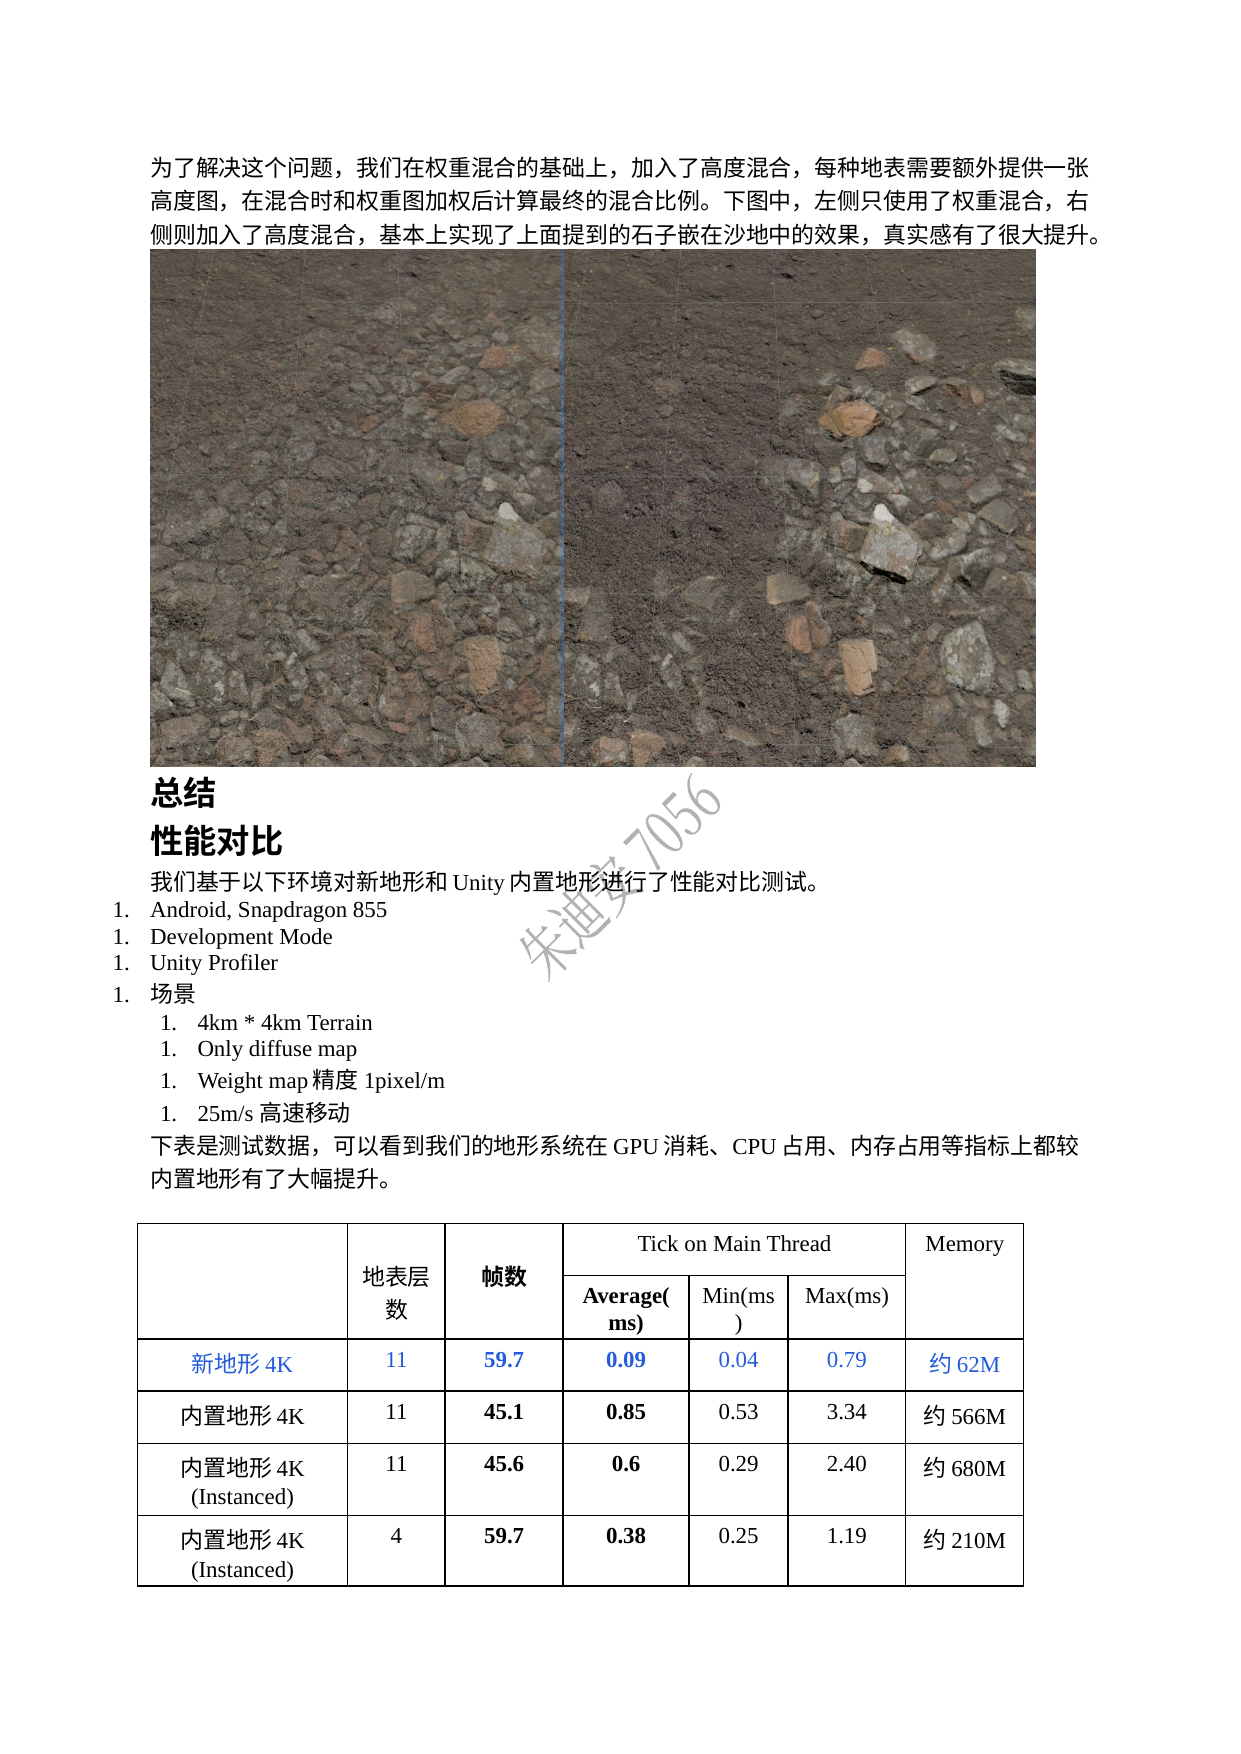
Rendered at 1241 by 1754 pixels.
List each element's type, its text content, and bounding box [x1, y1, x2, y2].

list 4km * 4km Terrain [160, 1009, 1090, 1035]
list Only diffuse map [160, 1035, 1090, 1062]
table_cell 45.6 [446, 1444, 562, 1514]
list Android, Snapdragon 855 [112, 897, 1090, 923]
table_header Tick on Main Thread [564, 1224, 905, 1274]
table_cell 约566M [906, 1392, 1023, 1442]
table_cell 0.38 [564, 1516, 688, 1585]
table_header [138, 1224, 347, 1338]
table_cell 11 [348, 1340, 444, 1390]
table_cell 0.29 [690, 1444, 787, 1514]
table_cell 0.79 [789, 1340, 905, 1390]
table_cell 0.09 [564, 1340, 688, 1390]
table_cell 内置地形4K (Instanced) [138, 1444, 347, 1514]
table_cell 0.85 [564, 1392, 688, 1442]
table_cell 1.19 [789, 1516, 905, 1585]
table_cell 11 [348, 1444, 444, 1514]
list 场景 [112, 976, 1090, 1009]
table_cell 约210M [906, 1516, 1023, 1585]
table_cell 内置地形4K [138, 1392, 347, 1442]
table_header 地表层数 [348, 1224, 444, 1338]
table_header Memory [906, 1224, 1023, 1338]
table_cell 45.1 [446, 1392, 562, 1442]
list Weight map精度 1pixel/m [160, 1062, 1090, 1095]
table_cell Min(ms) [690, 1276, 787, 1338]
table_cell Max(ms) [789, 1276, 905, 1338]
picture [150, 249, 1036, 767]
table_cell 约680M [906, 1444, 1023, 1514]
table_cell 4 [348, 1516, 444, 1585]
text 下表是测试数据，可以看到我们的地形系统在GPU消耗、CPU占用、内存占用等指标上都较内置地形有了大幅提升。 [150, 1128, 1090, 1194]
list Unity Profiler [112, 949, 1090, 976]
list Development Mode [112, 923, 1090, 949]
table_cell 11 [348, 1392, 444, 1442]
text 我们基于以下环境对新地形和Unity内置地形进行了性能对比测试。 [150, 863, 1090, 897]
table_cell Average(ms) [564, 1276, 688, 1338]
table_cell 59.7 [446, 1516, 562, 1585]
text 为了解决这个问题，我们在权重混合的基础上，加入了高度混合，每种地表需要额外提供一张高度图，在混合时和权重图加权后计算最终的混合比例。下图中，左侧只使用了权重混合，右侧则加入了高度混合，基本上实现了上面提到的石子嵌在沙地中的效果，真实感有了很大提升。 [150, 150, 1090, 250]
table_cell 0.6 [564, 1444, 688, 1514]
table_cell 约62M [906, 1340, 1023, 1390]
list 25m/s 高速移动 [160, 1095, 1090, 1128]
table_cell 0.04 [690, 1340, 787, 1390]
table_cell 新地形4K [138, 1340, 347, 1390]
table_cell 0.53 [690, 1392, 787, 1442]
table_cell 59.7 [446, 1340, 562, 1390]
table_header 帧数 [446, 1224, 562, 1338]
table_cell 0.25 [690, 1516, 787, 1585]
table_cell 3.34 [789, 1392, 905, 1442]
table_cell 2.40 [789, 1444, 905, 1514]
table_cell 内置地形4K (Instanced) [138, 1516, 347, 1585]
